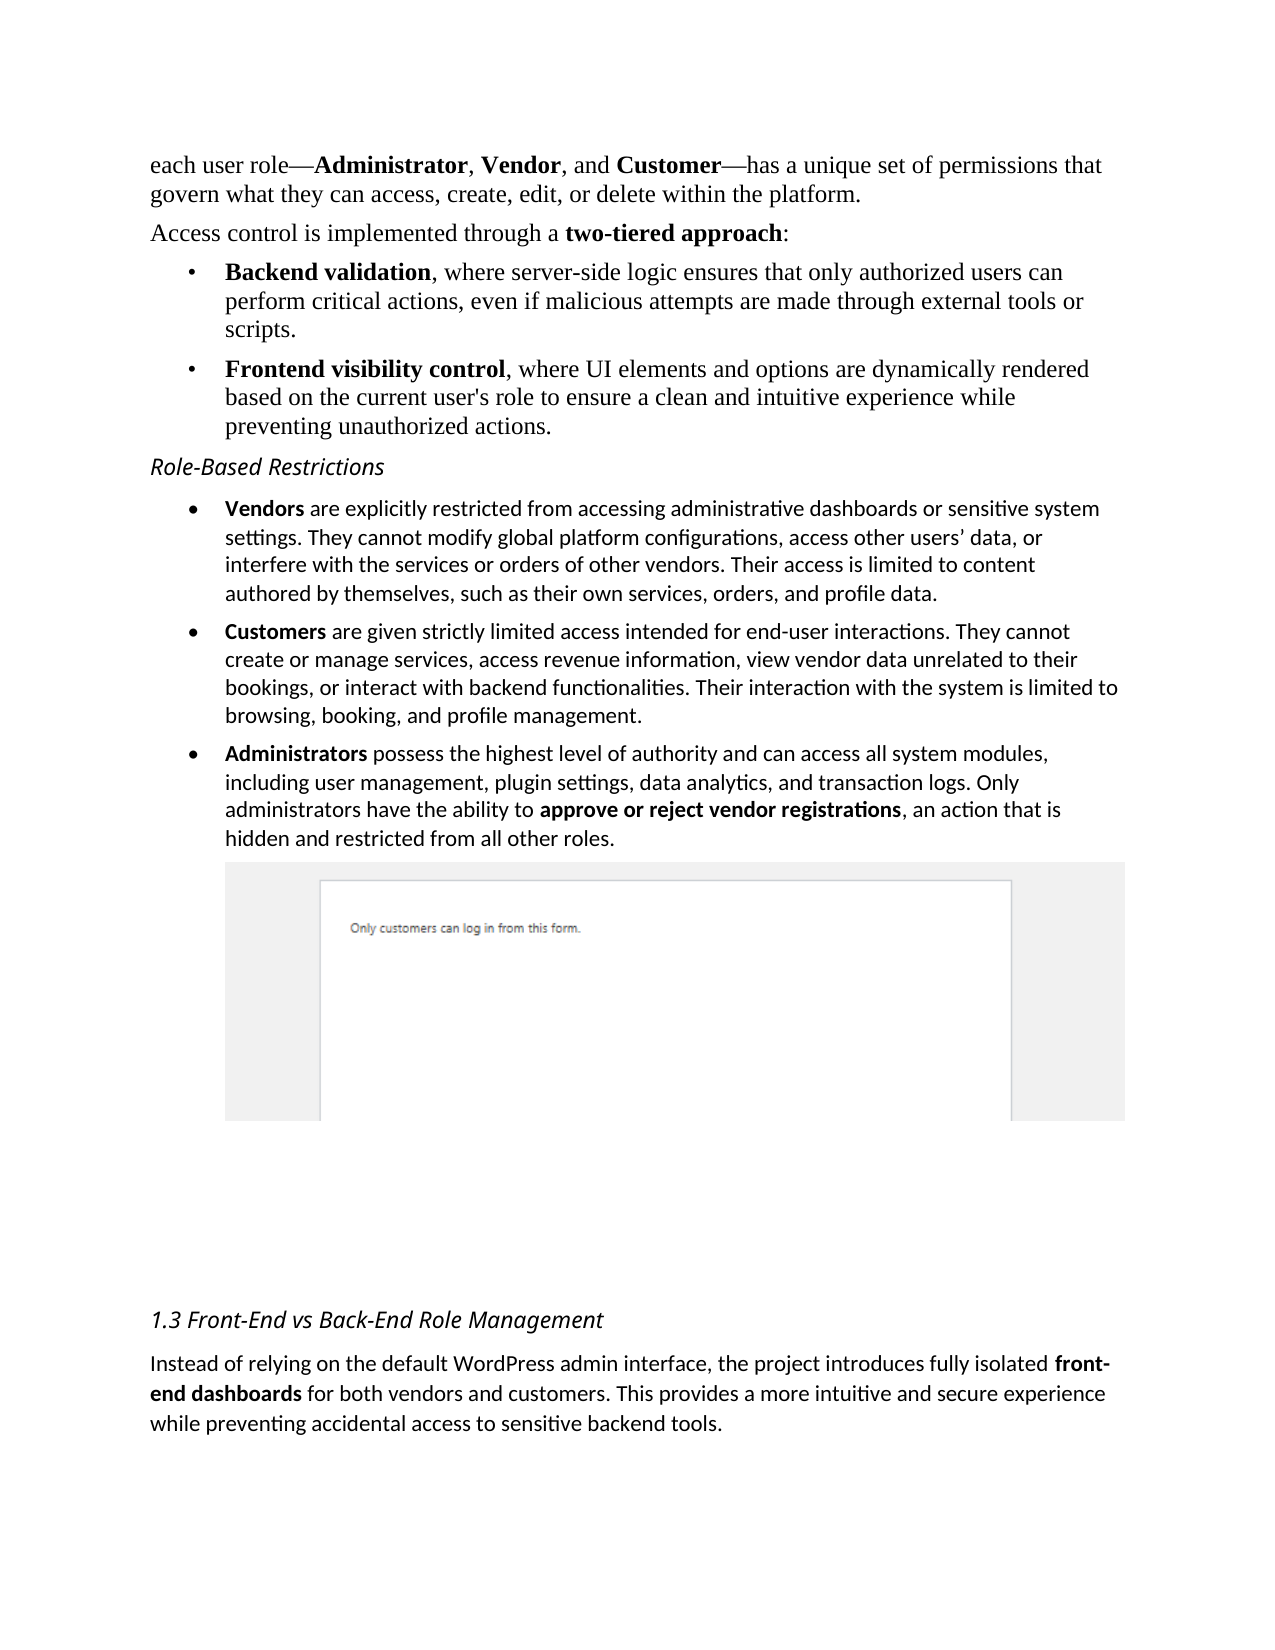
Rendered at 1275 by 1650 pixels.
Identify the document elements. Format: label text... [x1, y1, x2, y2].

text Role-Based Restrictions [150, 450, 1125, 482]
list Backend validation, where server-side logic ensures that only authorized users can perform critical actions, even if malicious attempts are made through external tools or scripts. [187, 257, 1125, 343]
text Access control is implemented through a two-tiered approach: [150, 218, 1125, 247]
list Customers are given strictly limited access intended for end-user interactions. They cannot create or manage services, access revenue information, view vendor data unrelated to their bookings, or interact with backend functionalities. Their interaction with the system is limited to browsing, booking, and profile management. [187, 617, 1125, 729]
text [150, 150, 1125, 207]
text Instead of relying on the default WordPress admin interface, the project introduces fully isolated front-end dashboards for both vendors and customers. This provides a more intuitive and secure experience while preventing accidental access to sensitive backend tools. [150, 1349, 1125, 1437]
list Administrators possess the highest level of authority and can access all system modules, including user management, plugin settings, data analytics, and transaction logs. Only administrators have the ability to approve or reject vendor registrations, an action that is hidden and restricted from all other roles. [187, 739, 1125, 852]
picture [225, 862, 1125, 1121]
list Frontend visibility control, where UI elements and options are dynamically rendered based on the current user's role to ensure a clean and intuitive experience while preventing unauthorized actions. [187, 354, 1125, 440]
list Vendors are explicitly restricted from accessing administrative dashboards or sensitive system settings. They cannot modify global platform configurations, access other users’ data, or interfere with the services or orders of other vendors. Their access is limited to content authored by themselves, such as their own services, orders, and profile data. [187, 494, 1125, 607]
text 1.3 Front-End vs Back-End Role Management [150, 1304, 1125, 1336]
